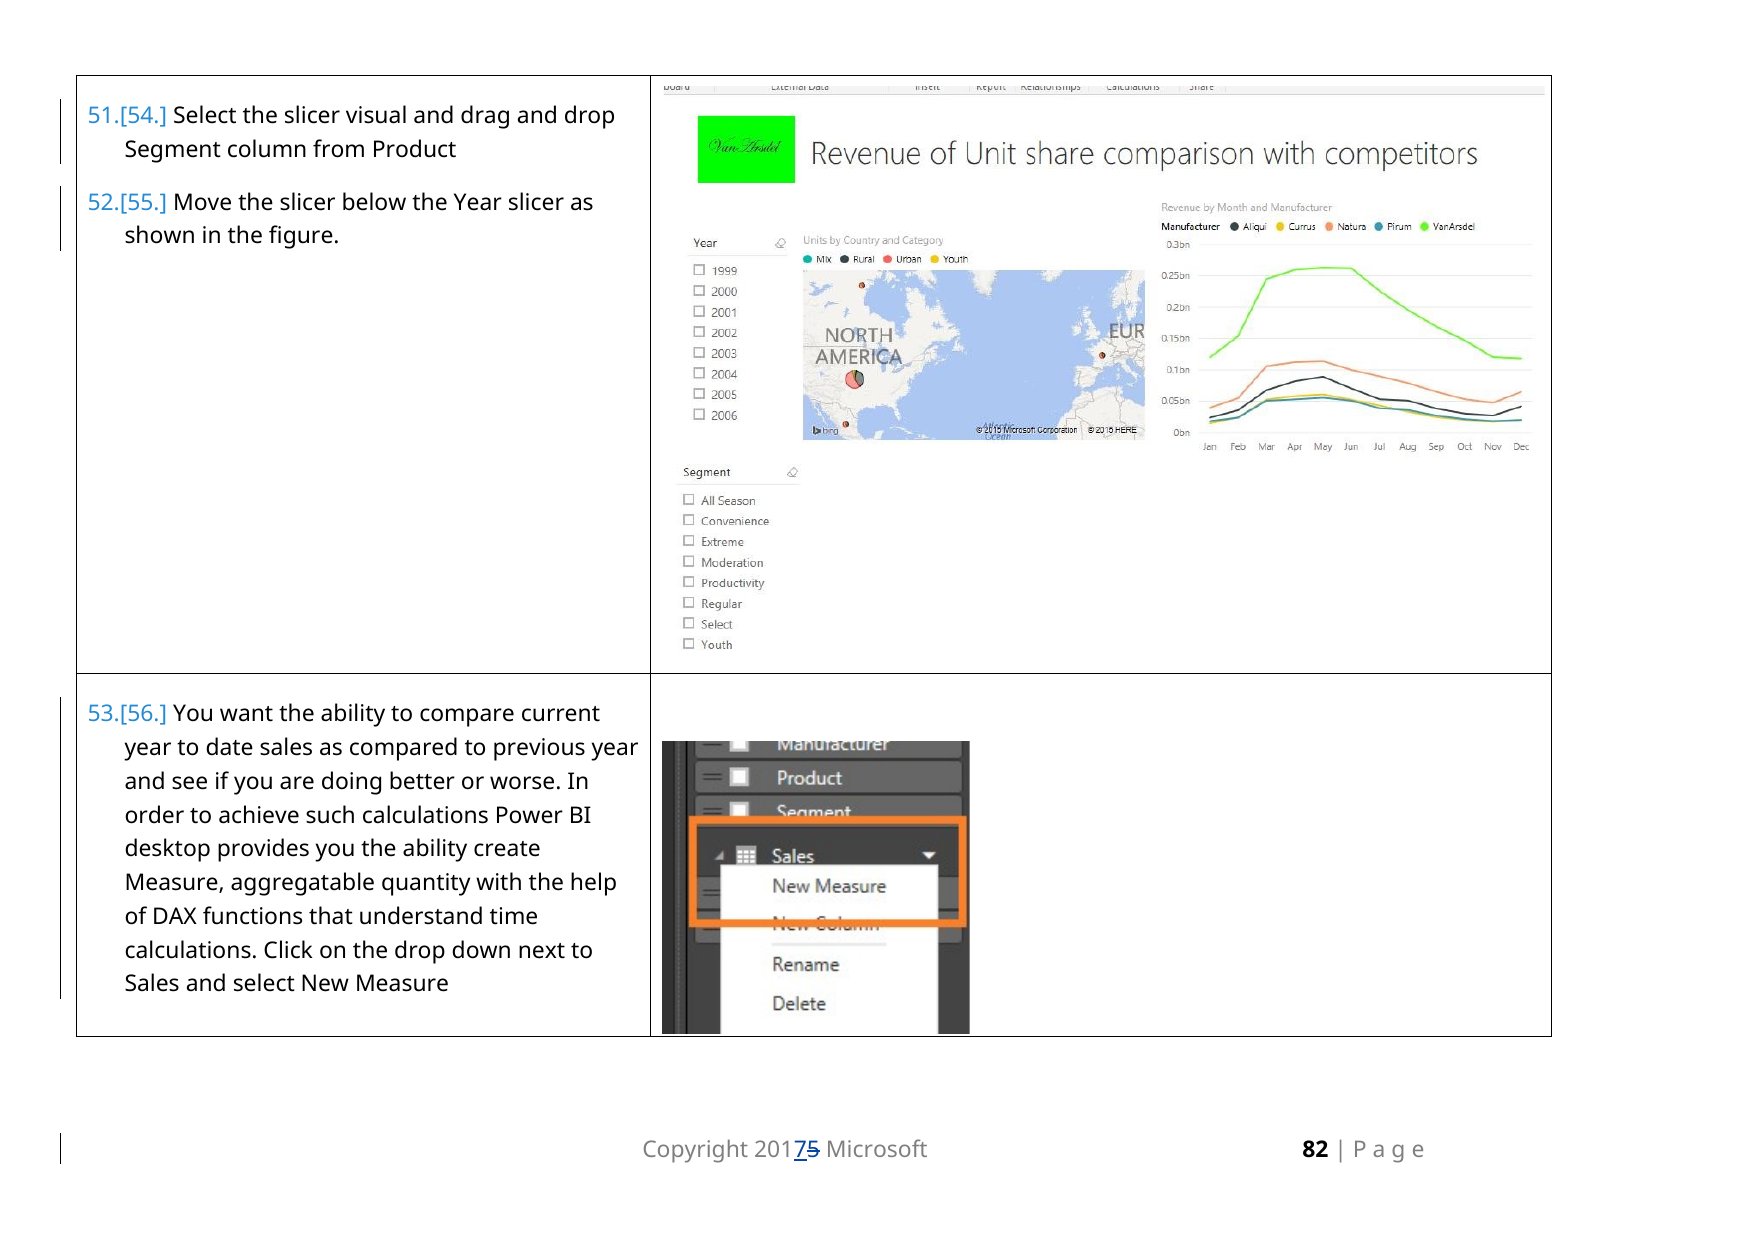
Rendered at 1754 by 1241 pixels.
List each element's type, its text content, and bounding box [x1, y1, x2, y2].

table_header Select the slicer visual and drag and drop Segment column from Product Move the slicer below the Year slicer as shown in the figure. [77, 76, 650, 673]
table_cell You want the ability to compare current year to date sales as compared to previous year and see if you are doing better or worse. In order to achieve such calculations Power BI desktop provides you the ability create Measure, aggregatable quantity with the help of DAX functions that understand time calculations. Click on the drop down next to Sales and select New Measure [77, 674, 650, 1036]
table_cell [651, 674, 1551, 1036]
picture [663, 86, 1545, 671]
picture [662, 741, 970, 1034]
table_header [651, 76, 1551, 673]
